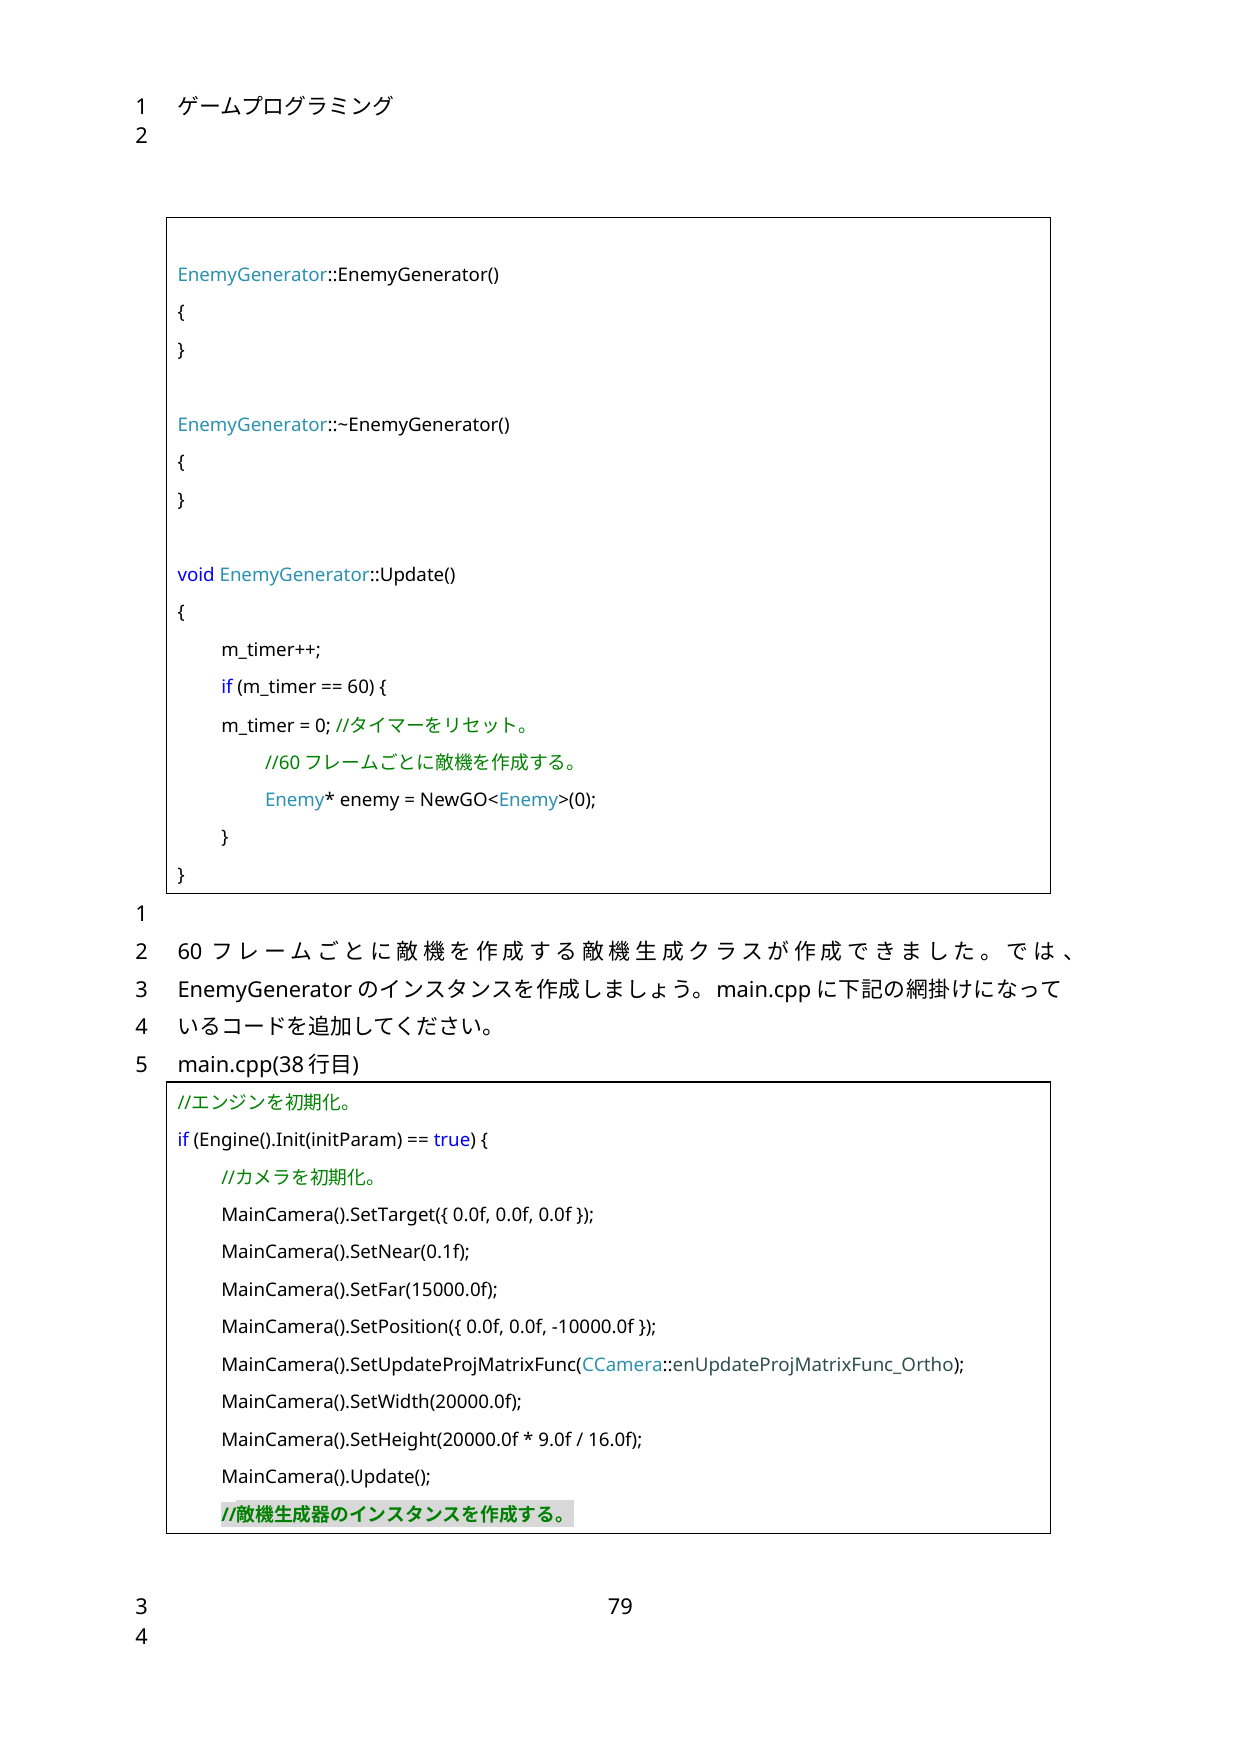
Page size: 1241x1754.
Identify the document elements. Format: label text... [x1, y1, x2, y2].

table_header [167, 218, 1050, 893]
text main.cpp(38行目) [177, 1044, 1063, 1081]
text 60フレームごとに敵機を作成する敵機生成クラスが作成できました。では、EnemyGeneratorのインスタンスを作成しましょう。main.cppに下記の網掛けになっているコードを追加してください。 [177, 931, 1063, 1044]
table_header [167, 1083, 1050, 1532]
